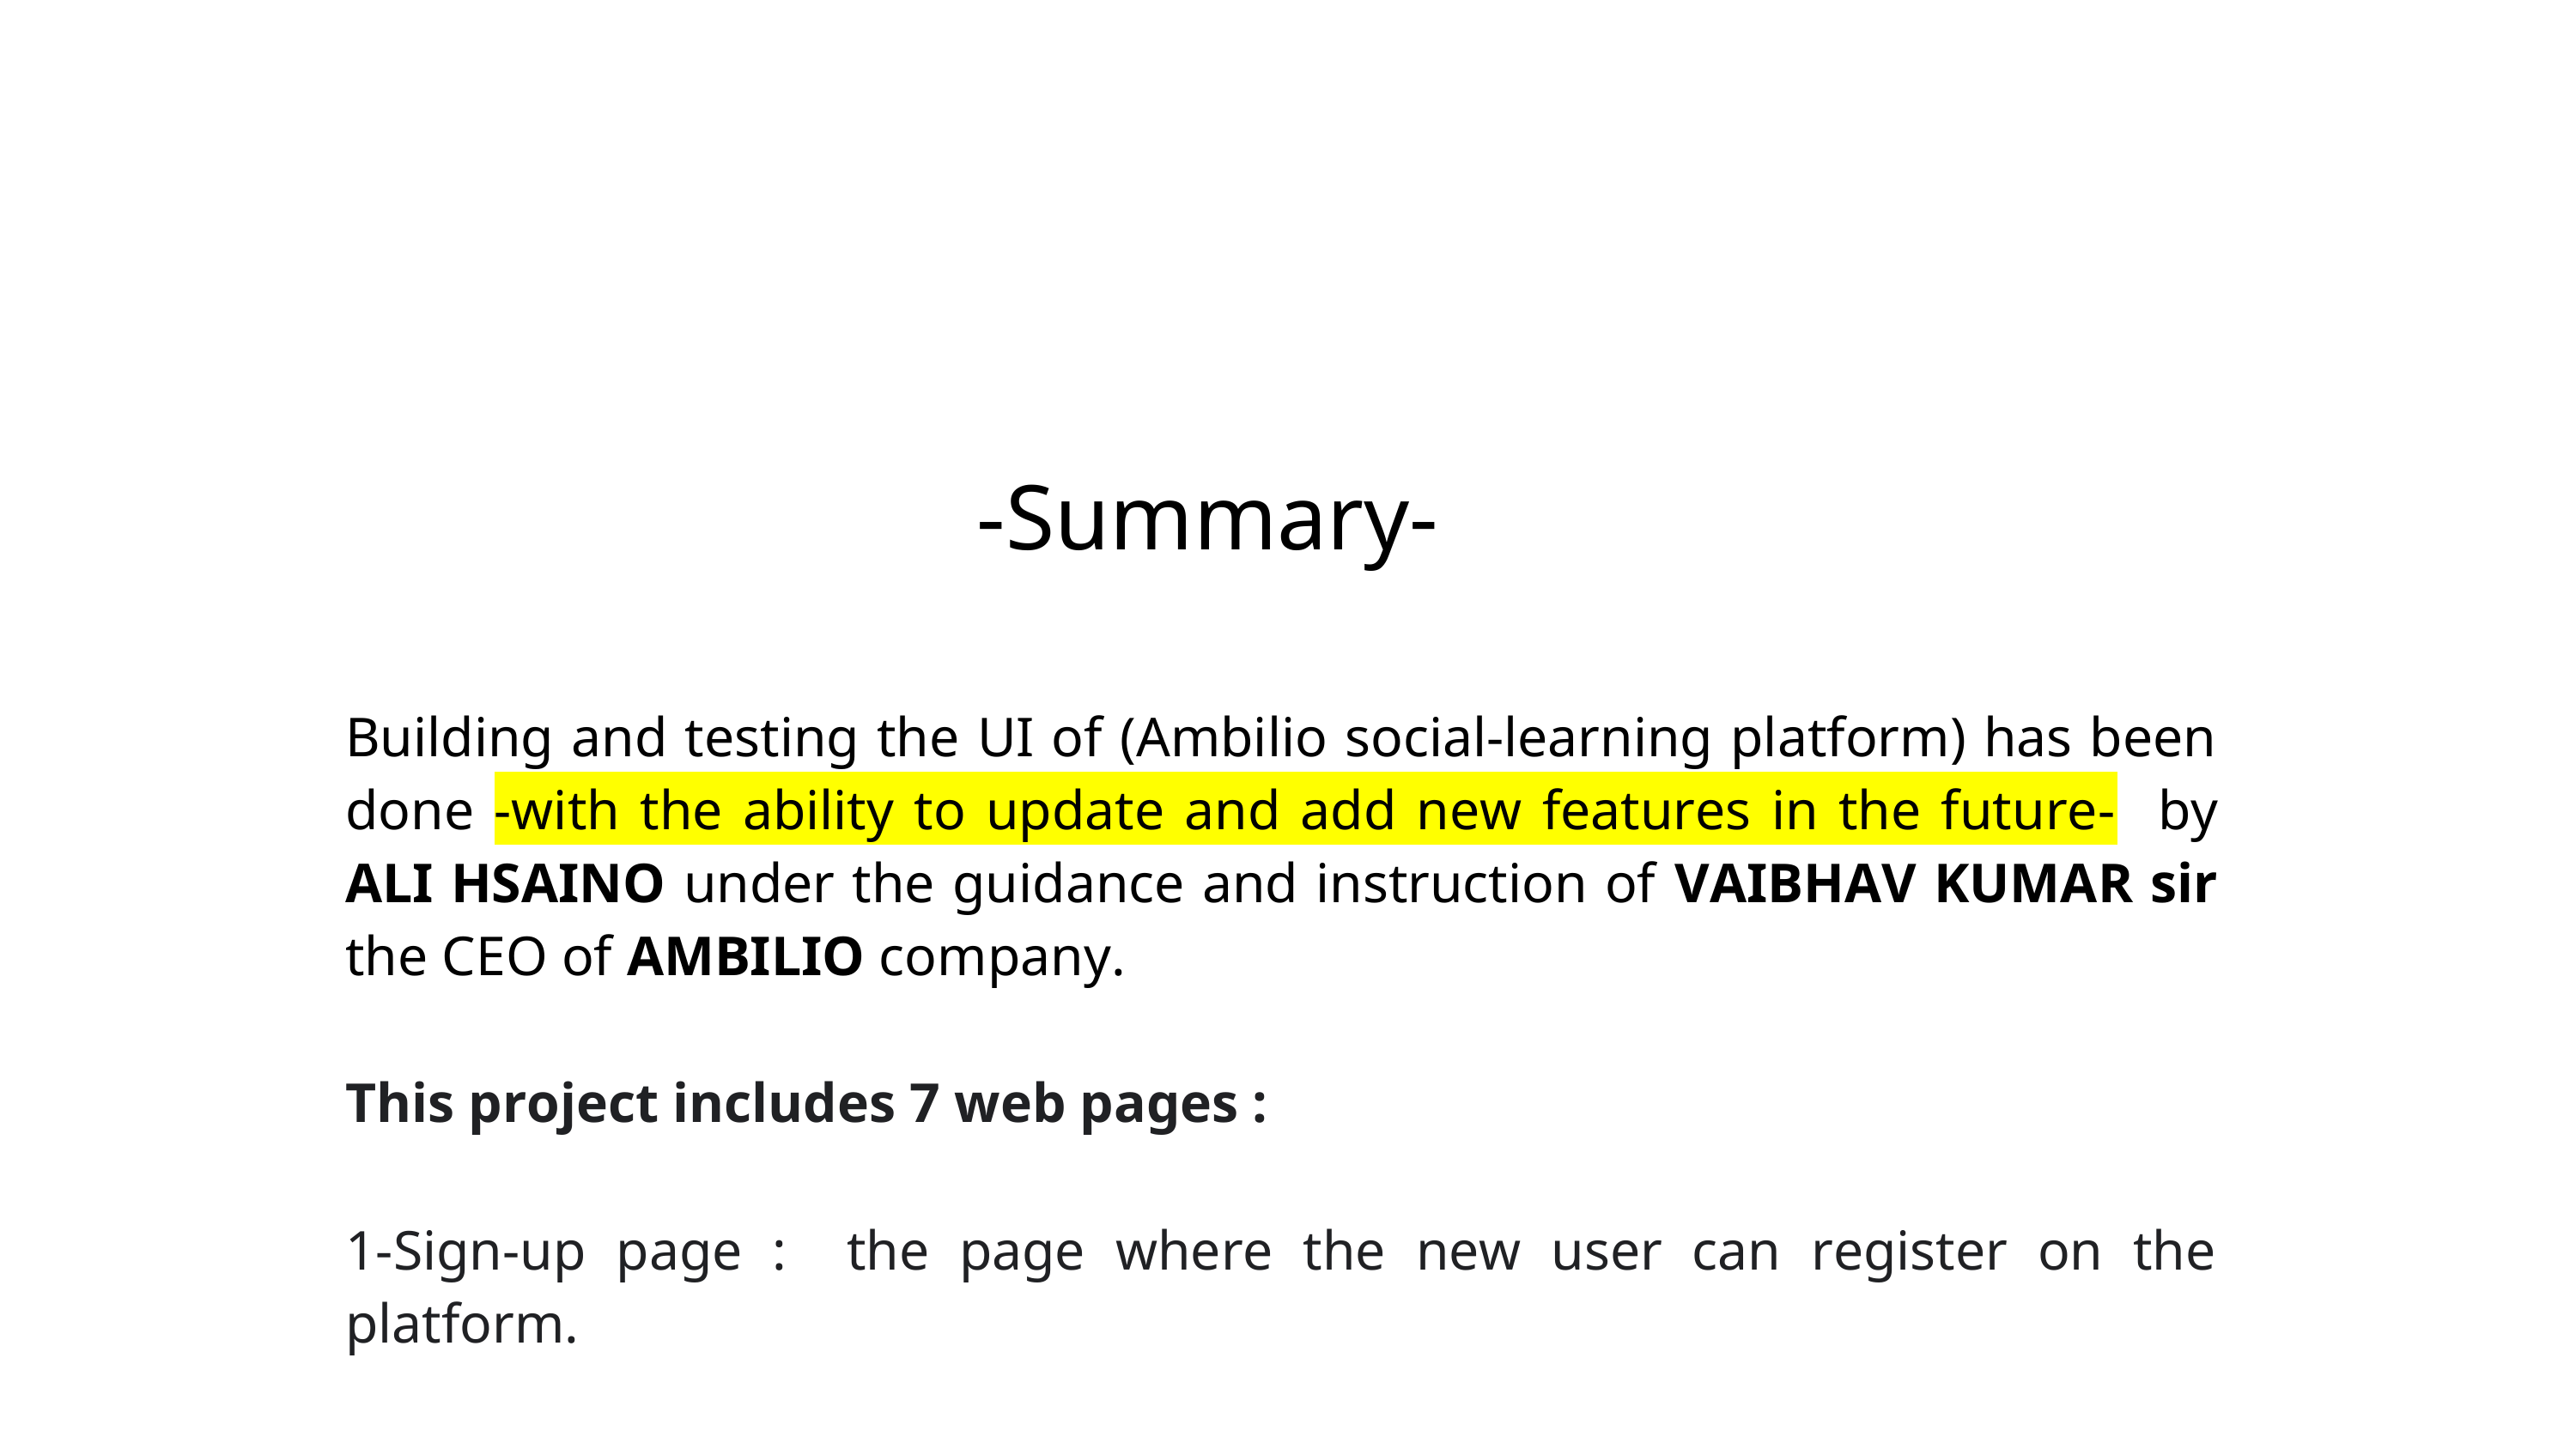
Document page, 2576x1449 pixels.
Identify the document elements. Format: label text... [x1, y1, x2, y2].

list Sign-up page : the page where the new user can register on the platform. [345, 1213, 2218, 1359]
list -Summary- [345, 454, 2218, 576]
list Building and testing the UI of (Ambilio social-learning platform) has been done -with the ability to update and add new features in the future- by ALI HSAINO under the guidance and instruction of VAIBHAV KUMAR sir the CEO of AMBILIO company. [345, 699, 2218, 991]
list This project includes 7 web pages : [345, 1065, 2218, 1138]
